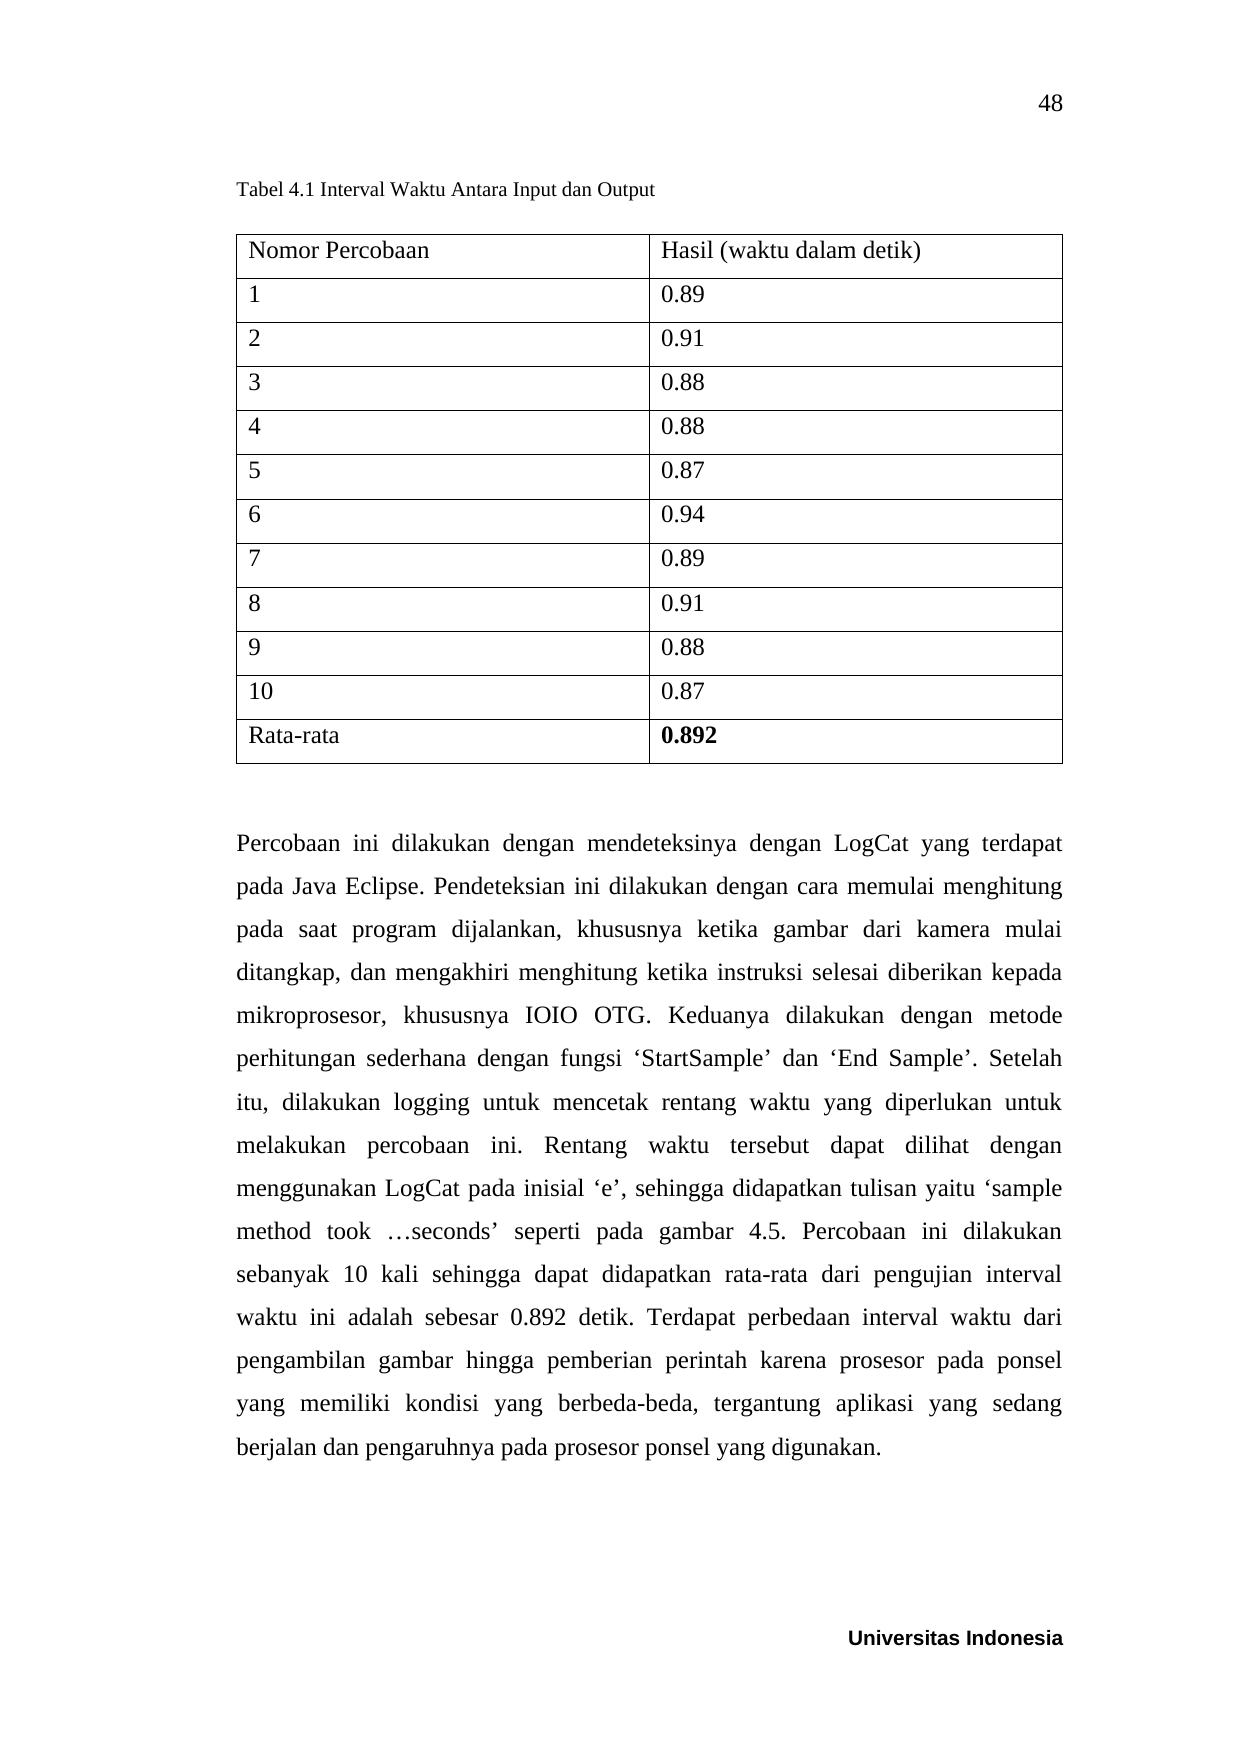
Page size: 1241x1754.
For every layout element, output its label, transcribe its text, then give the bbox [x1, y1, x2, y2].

table_cell 4 [237, 411, 649, 454]
table_cell 0.892 [650, 720, 1062, 763]
table_cell 0.94 [650, 500, 1062, 542]
table_cell 0.91 [650, 588, 1062, 631]
table_cell 0.88 [650, 367, 1062, 410]
table_cell 7 [237, 544, 649, 587]
table_cell 0.87 [650, 455, 1062, 498]
table_header Hasil (waktu dalam detik) [650, 235, 1062, 278]
table_cell 8 [237, 588, 649, 631]
table_cell Rata-rata [237, 720, 649, 763]
table_cell 0.88 [650, 411, 1062, 454]
table_cell 5 [237, 455, 649, 498]
table_cell 10 [237, 676, 649, 719]
table_header Nomor Percobaan [237, 235, 649, 278]
table_cell 2 [237, 323, 649, 366]
table_cell 0.89 [650, 544, 1062, 587]
table_cell 0.87 [650, 676, 1062, 719]
table_cell 3 [237, 367, 649, 410]
table_cell 1 [237, 279, 649, 322]
text Percobaan ini dilakukan dengan mendeteksinya dengan LogCat yang terdapat pada Java Eclipse. Pendeteksian ini dilakukan dengan cara memulai menghitung pada saat program dijalankan, khususnya ketika gambar dari kamera mulai ditangkap, dan mengakhiri menghitung ketika instruksi selesai diberikan kepada mikroprosesor, khususnya IOIO OTG. Keduanya dilakukan dengan metode perhitungan sederhana dengan fungsi ‘StartSample’ dan ‘End Sample’. Setelah itu, dilakukan logging untuk mencetak rentang waktu yang diperlukan untuk melakukan percobaan ini. Rentang waktu tersebut dapat dilihat dengan menggunakan LogCat pada inisial ‘e’, sehingga didapatkan tulisan yaitu ‘sample method took …seconds’ seperti pada gambar 4.5. Percobaan ini dilakukan sebanyak 10 kali sehingga dapat didapatkan rata-rata dari pengujian interval waktu ini adalah sebesar 0.892 detik. Terdapat perbedaan interval waktu dari pengambilan gambar hingga pemberian perintah karena prosesor pada ponsel yang memiliki kondisi yang berbeda-beda, tergantung aplikasi yang sedang berjalan dan pengaruhnya pada prosesor ponsel yang digunakan. [236, 828, 1063, 1460]
table_cell 0.91 [650, 323, 1062, 366]
table_cell 0.88 [650, 632, 1062, 675]
table_cell 0.89 [650, 279, 1062, 322]
text Tabel 4.1 Interval Waktu Antara Input dan Output [236, 177, 1063, 201]
table_cell 6 [237, 500, 649, 542]
table_cell 9 [237, 632, 649, 675]
